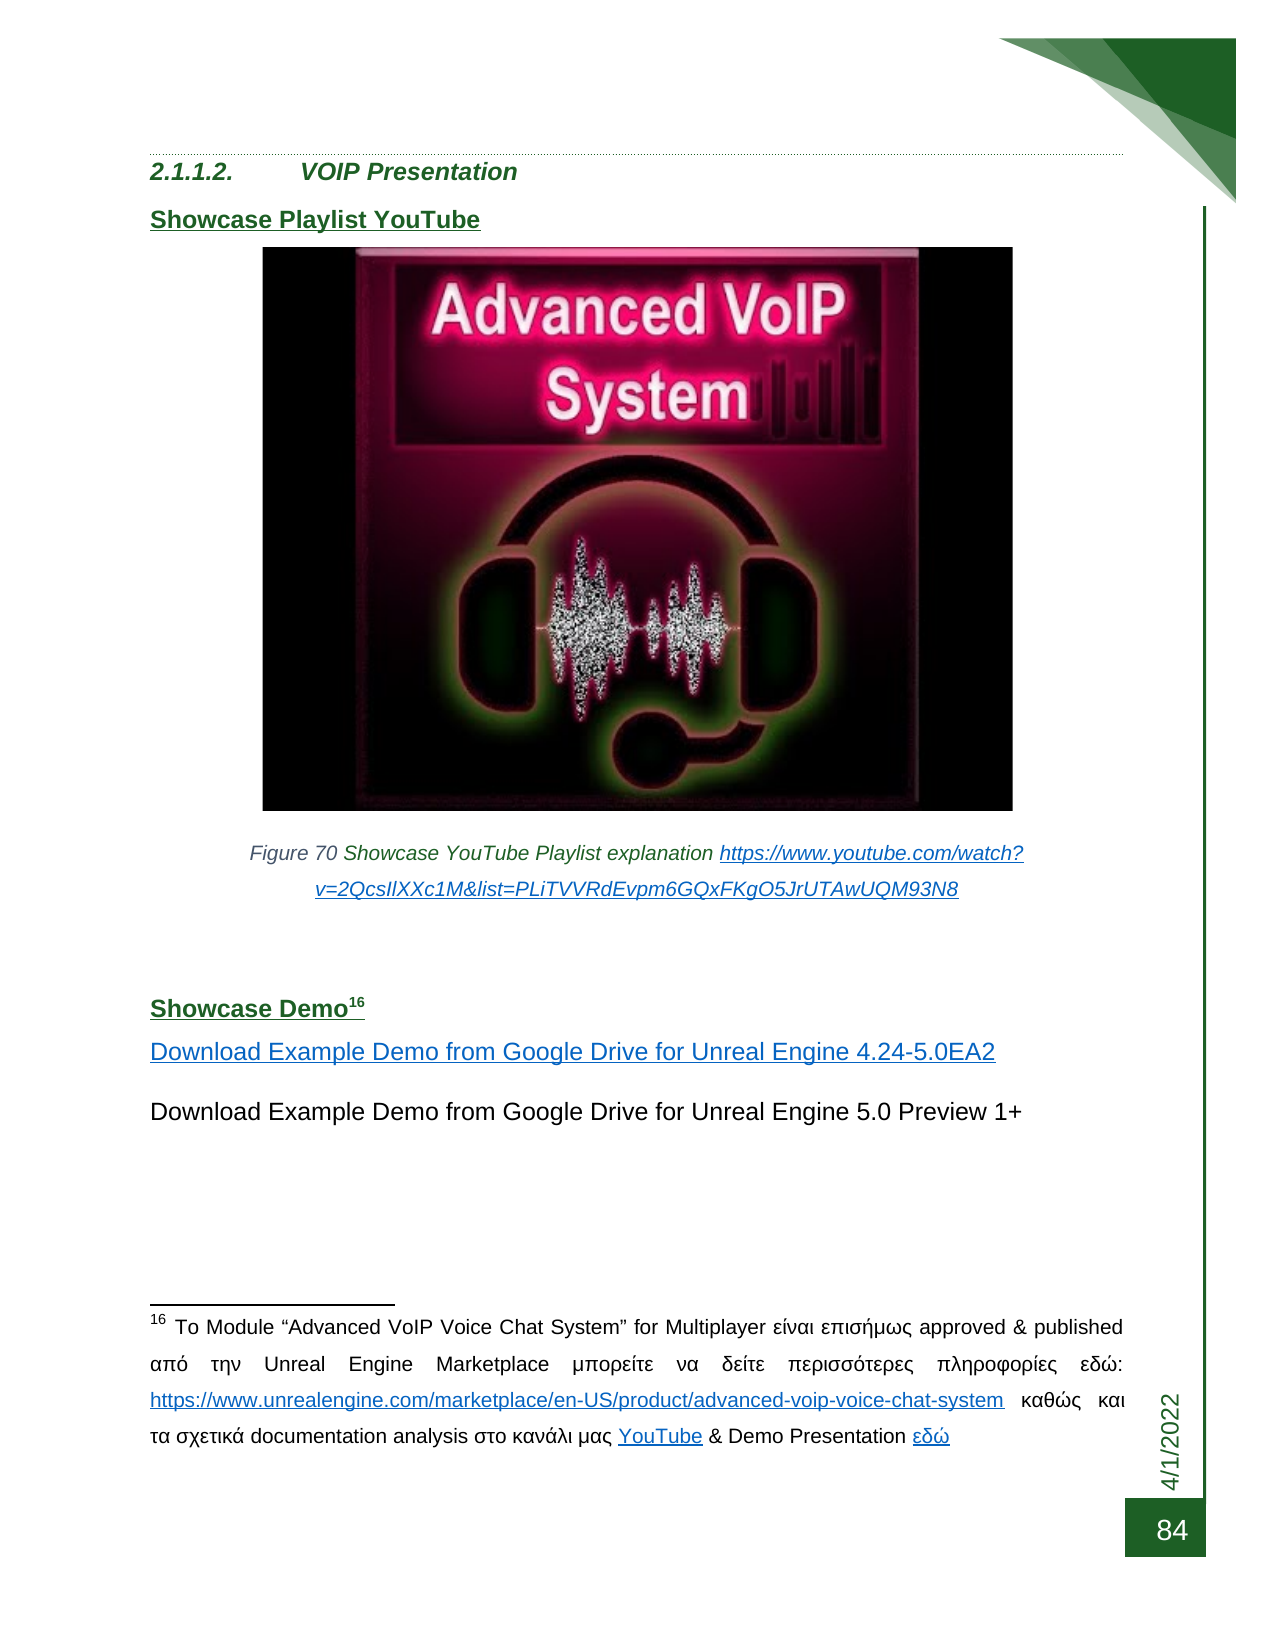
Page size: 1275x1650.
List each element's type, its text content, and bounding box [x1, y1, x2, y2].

text Download Example Demo from Google Drive for Unreal Engine 5.0 Preview 1+ [150, 1097, 1125, 1125]
text Figure 71 Showcase YouTube Playlist explanation https://www.youtube.com/watch?v=2QcsIlXXc1M&list=PLiTVVRdEvpm6GQxFKgO5JrUTAwUQM93N8 [150, 841, 1125, 901]
picture [262, 247, 1013, 811]
subtitle Showcase Playlist YouTube [150, 204, 1125, 233]
subtitle Showcase Demo [150, 994, 1125, 1022]
picture [997, 38, 1236, 204]
subtitle VOIP Presentation [150, 154, 1125, 186]
text Download Example Demo from Google Drive for Unreal Engine 4.24-5.0EA2 [150, 1037, 1125, 1066]
